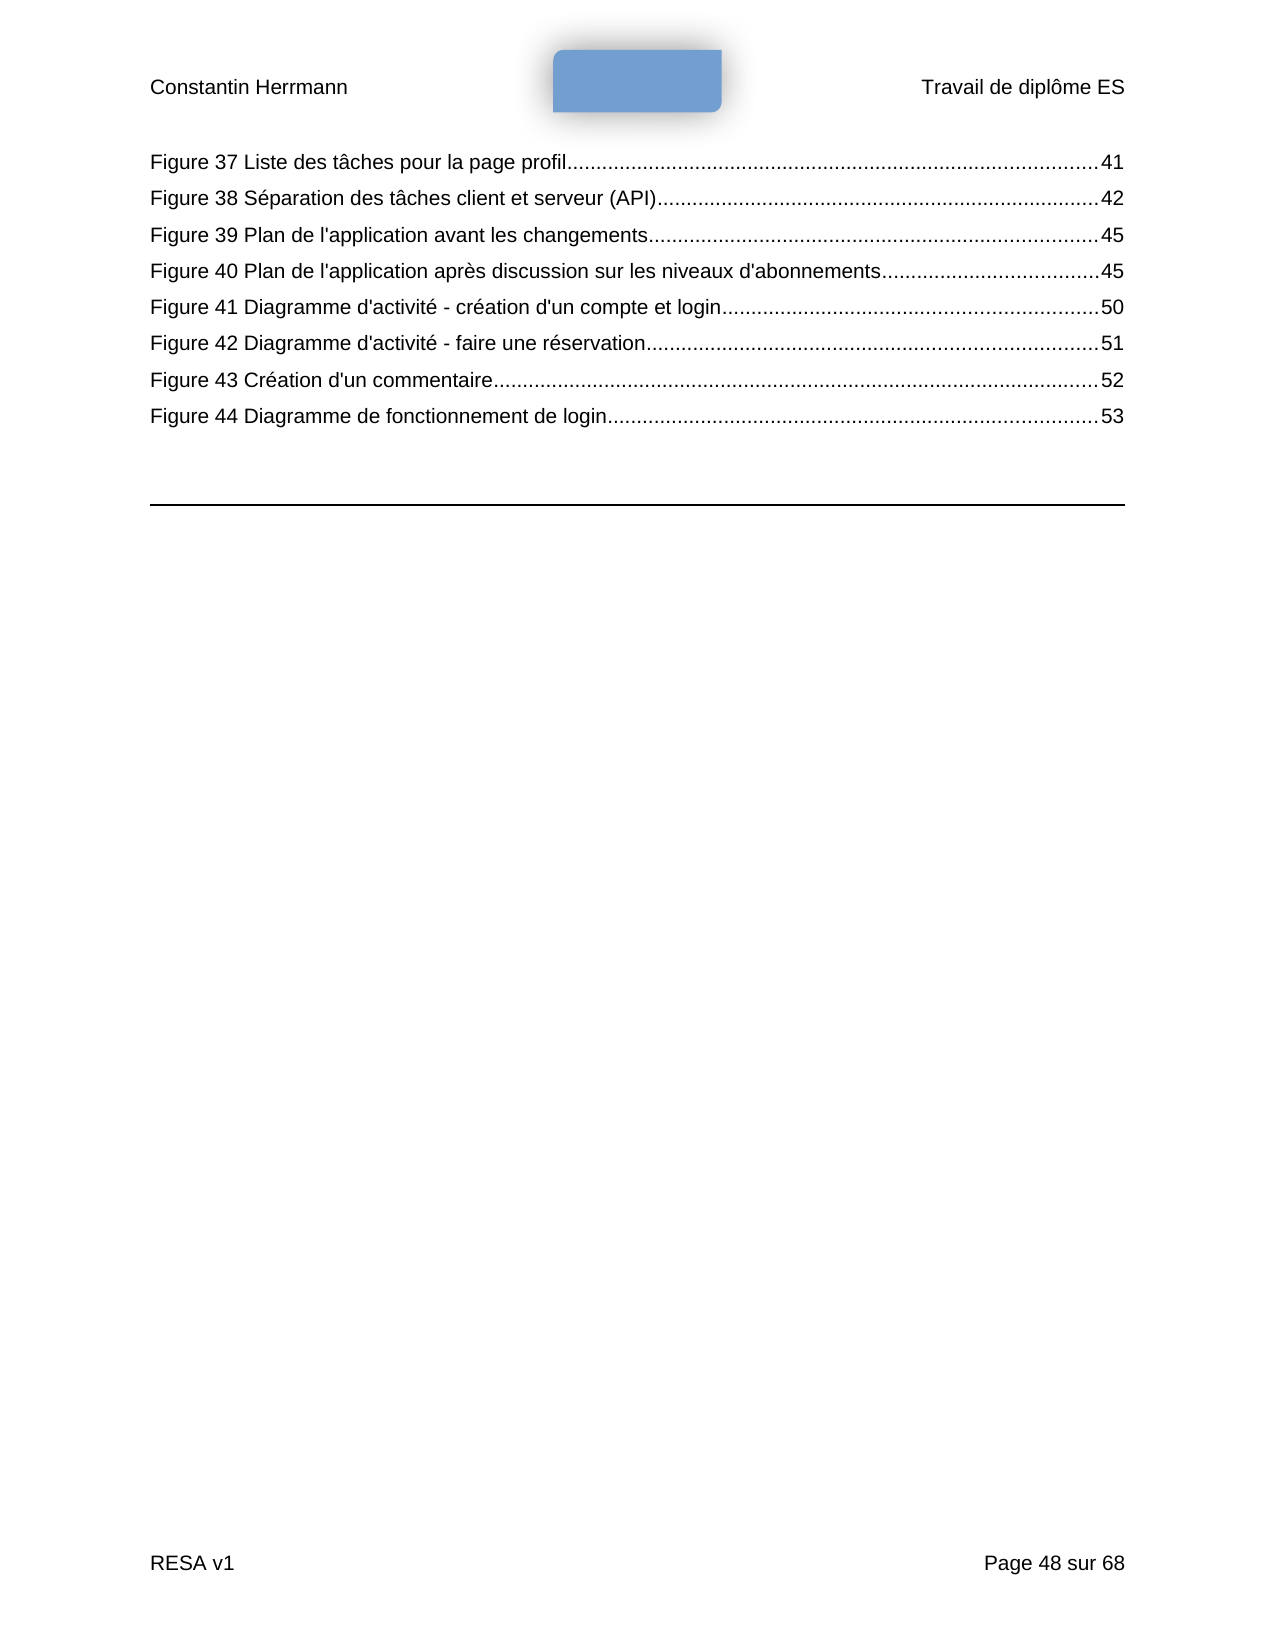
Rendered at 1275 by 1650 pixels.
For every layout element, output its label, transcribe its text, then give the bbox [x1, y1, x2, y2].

text Figure 41 Diagramme d'activité - création d'un compte et login 50 [150, 295, 1125, 319]
text Figure 43 Création d'un commentaire 52 [150, 367, 1125, 391]
text Figure 40 Plan de l'application après discussion sur les niveaux d'abonnements 45 [150, 259, 1125, 283]
text Figure 42 Diagramme d'activité - faire une réservation 51 [150, 331, 1125, 355]
text Figure 39 Plan de l'application avant les changements 45 [150, 222, 1125, 246]
text Figure 44 Diagramme de fonctionnement de login 53 [150, 404, 1125, 428]
text Figure 37 Liste des tâches pour la page profil 41 [150, 150, 1125, 174]
text Figure 38 Séparation des tâches client et serveur (API) 42 [150, 186, 1125, 210]
